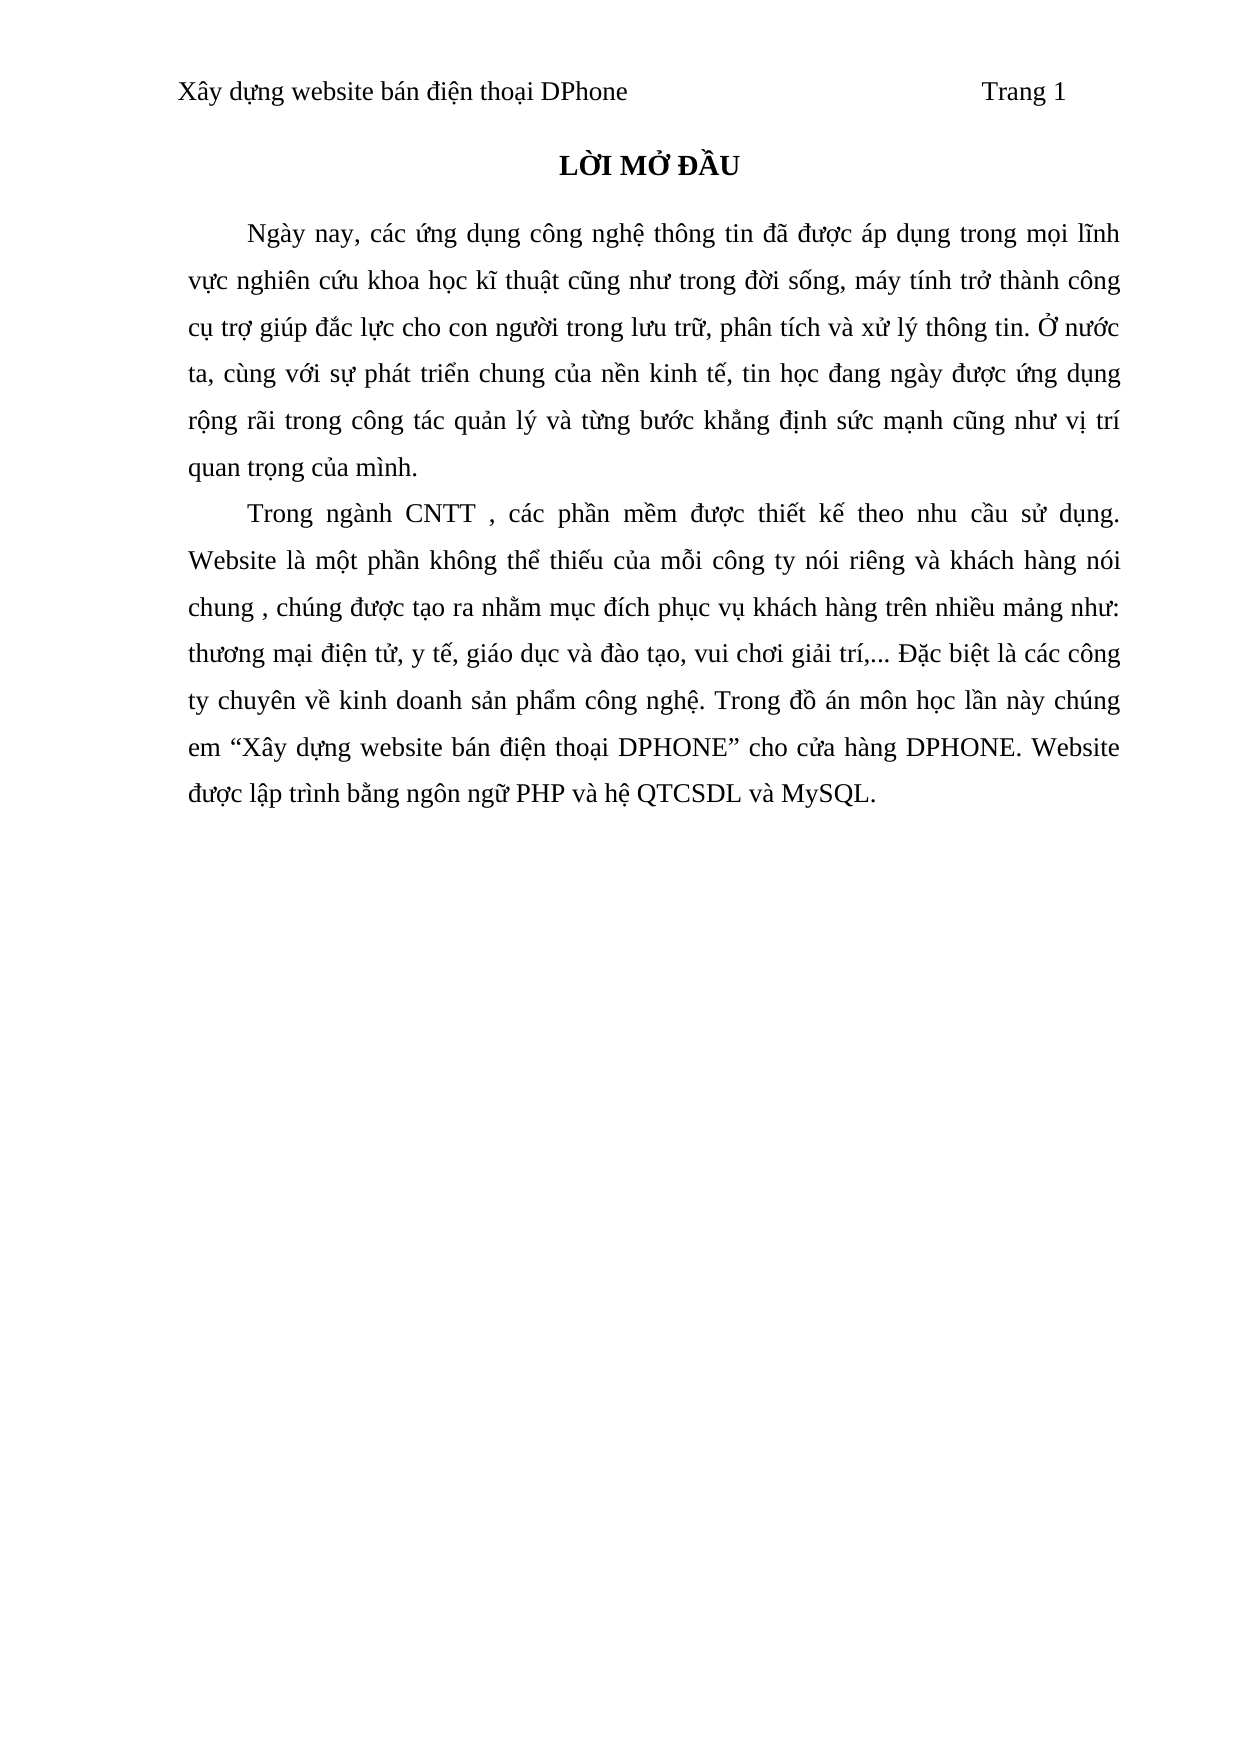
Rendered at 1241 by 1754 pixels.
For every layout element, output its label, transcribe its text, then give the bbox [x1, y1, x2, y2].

text Ngày nay, các ứng dụng công nghệ thông tin đã được áp dụng trong mọi lĩnh vực nghiên cứu khoa học kĩ thuật cũng như trong đời sống, máy tính trở thành công cụ trợ giúp đắc lực cho con người trong lưu trữ, phân tích và xử lý thông tin. Ở nước ta, cùng với sự phát triển chung của nền kinh tế, tin học đang ngày được ứng dụng rộng rãi trong công tác quản lý và từng bước khẳng định sức mạnh cũng như vị trí quan trọng của mình. [188, 218, 1122, 482]
text Trong ngành CNTT , các phần mềm được thiết kế theo nhu cầu sử dụng. Website là một phần không thể thiếu của mỗi công ty nói riêng và khách hàng nói chung , chúng được tạo ra nhằm mục đích phục vụ khách hàng trên nhiều mảng như: thương mại điện tử, y tế, giáo dục và đào tạo, vui chơi giải trí,... Đặc biệt là các công ty chuyên về kinh doanh sản phẩm công nghệ. Trong đồ án môn học lần này chúng em “Xây dựng website bán điện thoại DPHONE” cho cửa hàng DPHONE. Website được lập trình bằng ngôn ngữ PHP và hệ QTCSDL và MySQL. [188, 498, 1122, 809]
text LỜI MỞ ĐẦU [177, 148, 1122, 181]
